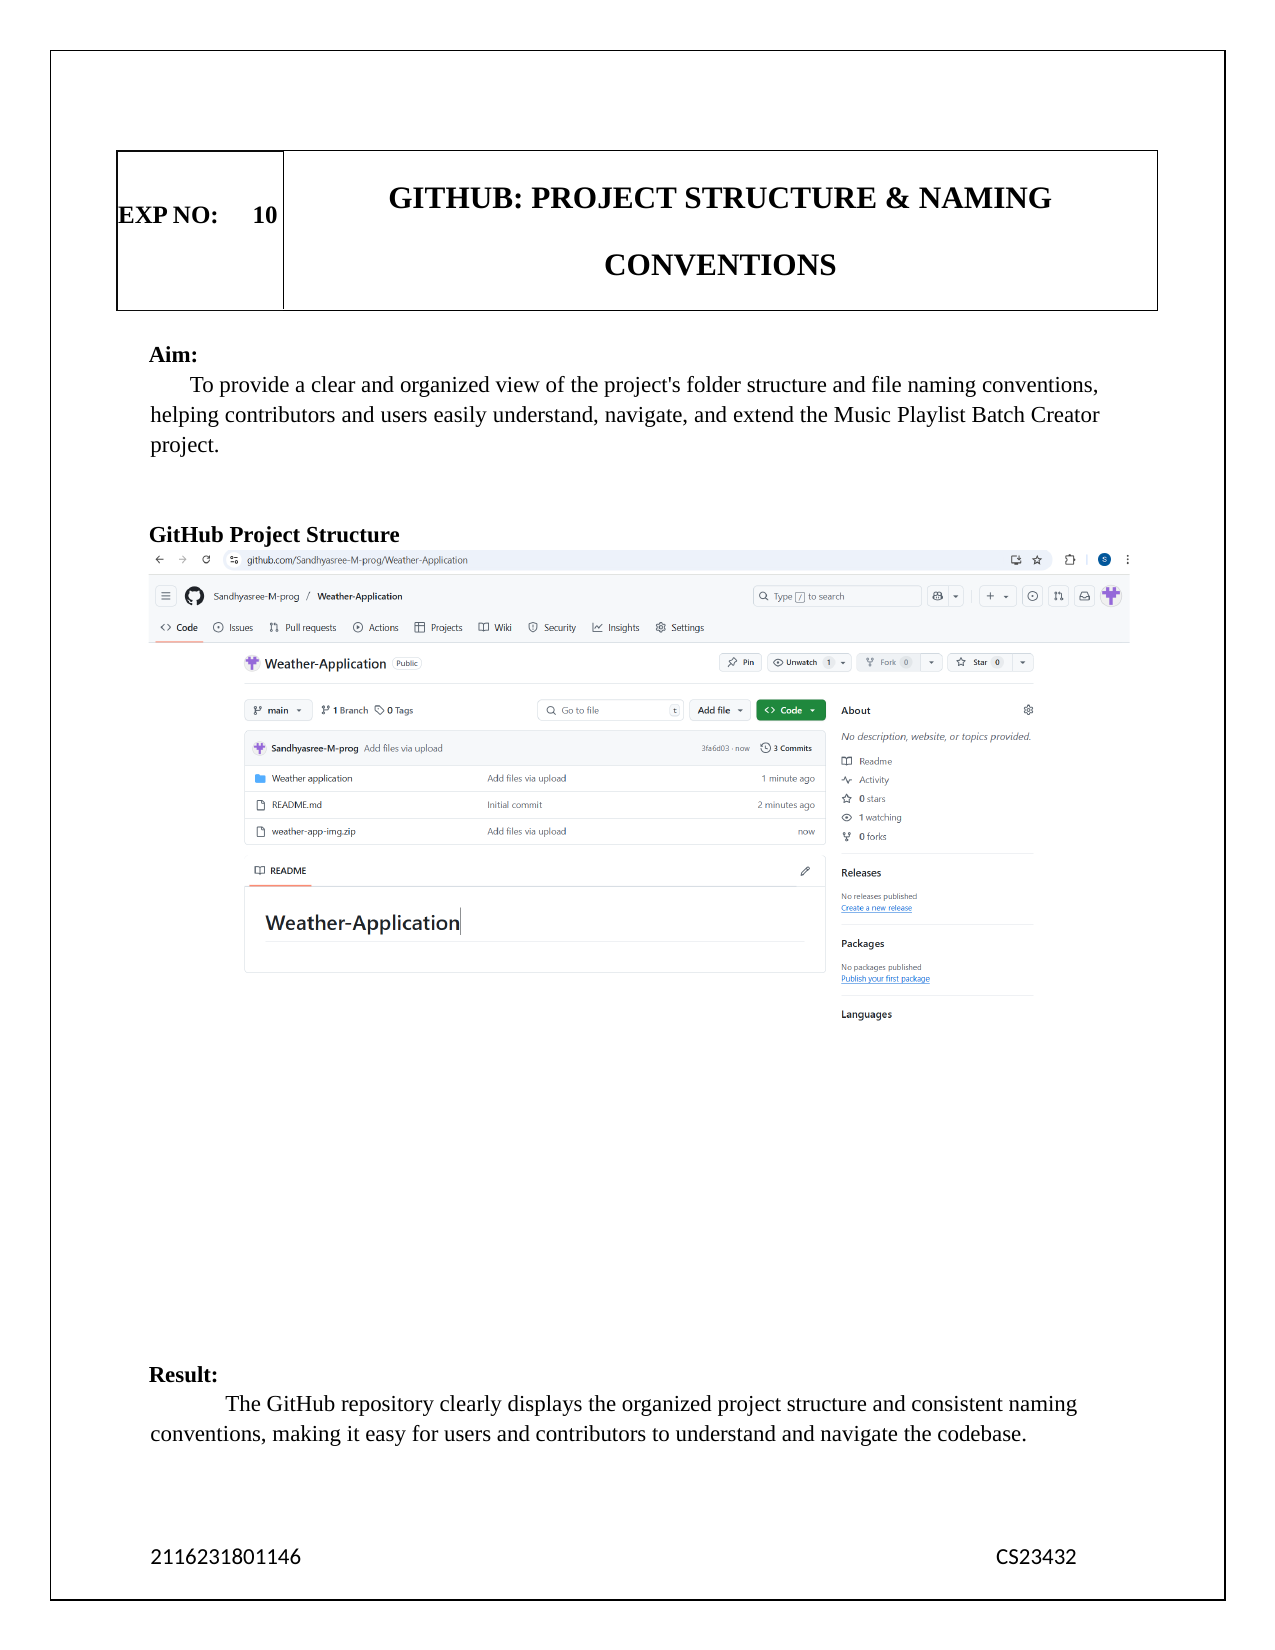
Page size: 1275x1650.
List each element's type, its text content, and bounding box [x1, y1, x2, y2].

text The GitHub repository clearly displays the organized project structure and consistent naming conventions, making it easy for users and contributors to understand and navigate the codebase. [150, 1390, 1128, 1446]
table_header GITHUB: PROJECT STRUCTURE & NAMING CONVENTIONS [284, 151, 1157, 309]
picture [148, 550, 1130, 1030]
table_header EXP NO: 10 [118, 152, 283, 309]
text Result: [148, 1361, 1064, 1387]
text To provide a clear and organized view of the project's folder structure and file naming conventions, helping contributors and users easily understand, navigate, and extend the Music Playlist Batch Creator project. [150, 371, 1101, 457]
text Aim: [148, 341, 1064, 367]
text GitHub Project Structure [148, 521, 1064, 548]
